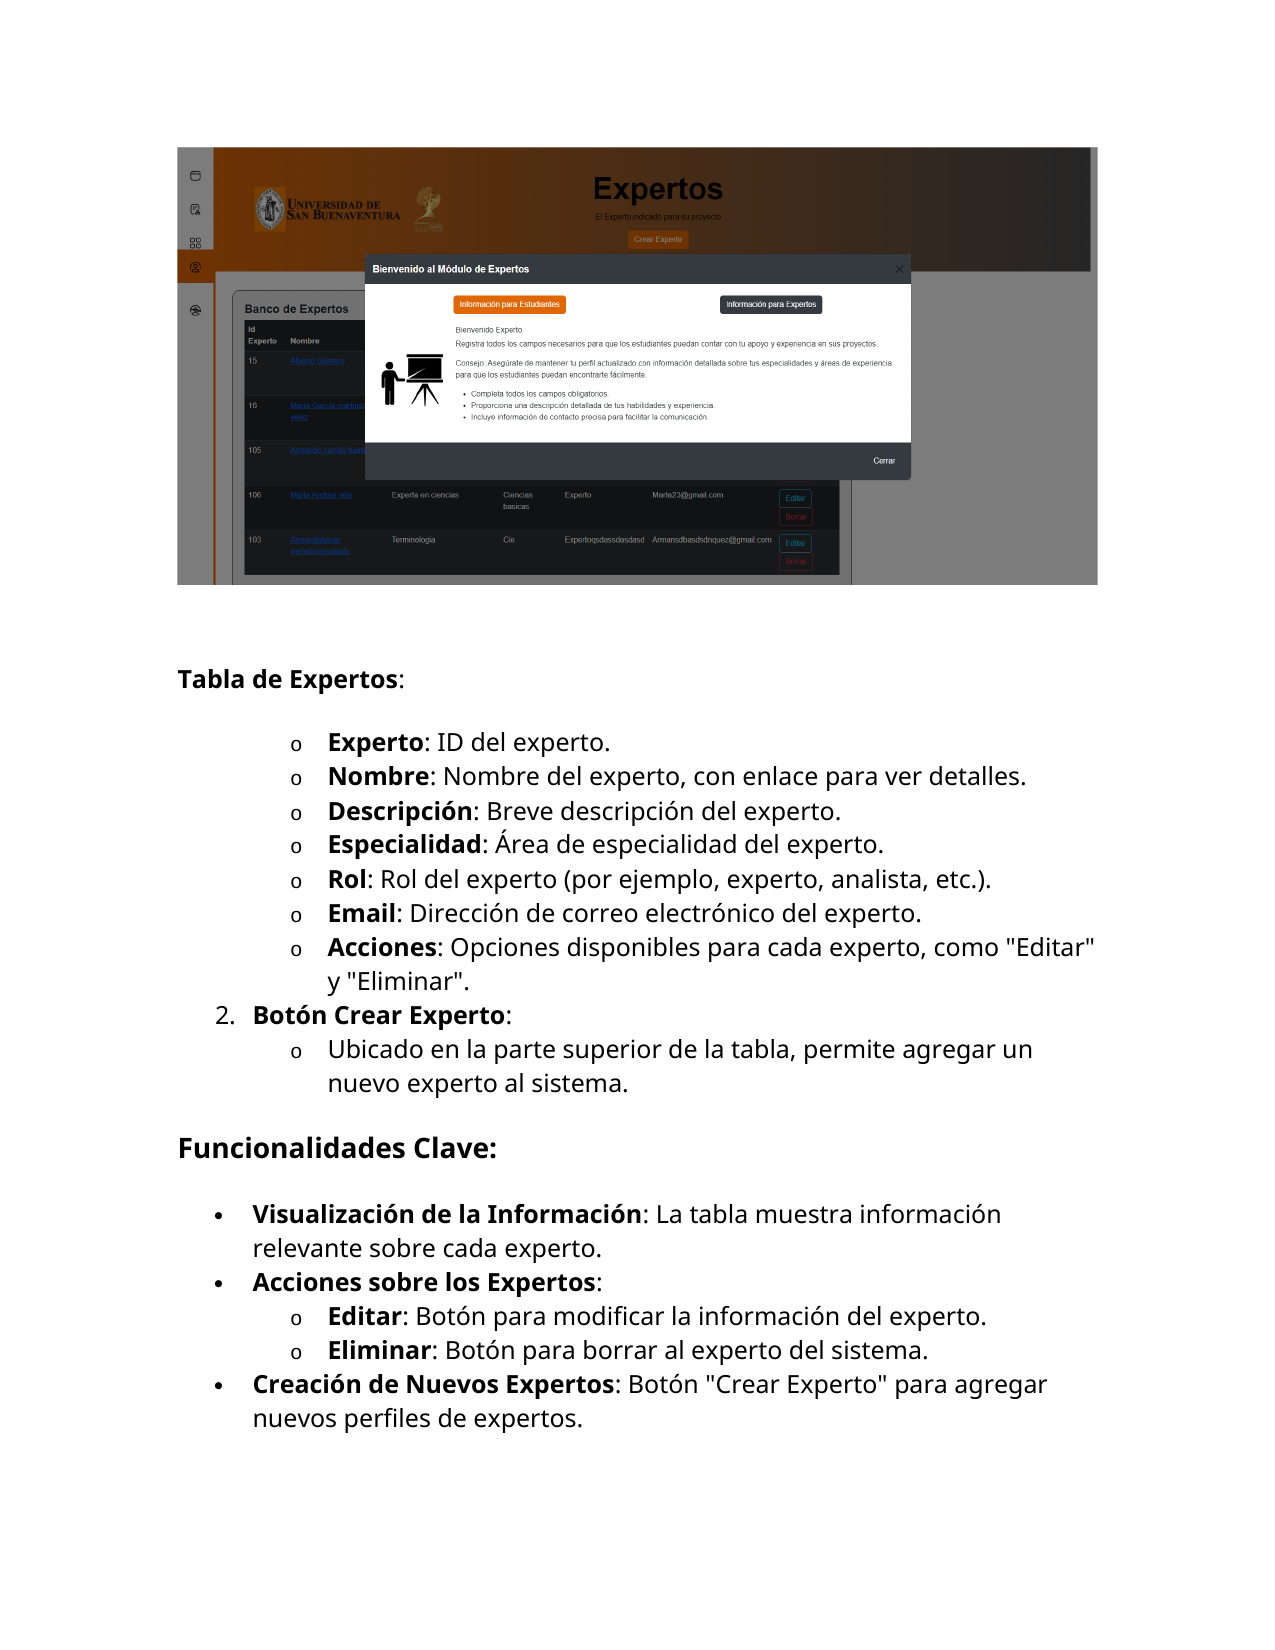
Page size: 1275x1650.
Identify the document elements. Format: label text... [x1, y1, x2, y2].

list Descripción: Breve descripción del experto. [290, 793, 1098, 827]
text Tabla de Expertos: [177, 662, 1098, 696]
list Editar: Botón para modificar la información del experto. [290, 1298, 1098, 1333]
list Rol: Rol del experto (por ejemplo, experto, analista, etc.). [290, 861, 1098, 895]
list Acciones: Opciones disponibles para cada experto, como "Editar" y "Eliminar". [290, 929, 1098, 997]
list Eliminar: Botón para borrar al experto del sistema. [290, 1333, 1098, 1367]
text Funcionalidades Clave: [177, 1129, 1098, 1167]
list Experto: ID del experto. [290, 725, 1098, 759]
list Email: Dirección de correo electrónico del experto. [290, 895, 1098, 929]
list Nombre: Nombre del experto, con enlace para ver detalles. [290, 759, 1098, 793]
list Creación de Nuevos Expertos: Botón "Crear Experto" para agregar nuevos perfiles de expertos. [215, 1367, 1098, 1435]
list Ubicado en la parte superior de la tabla, permite agregar un nuevo experto al sistema. [290, 1032, 1098, 1100]
list Botón Crear Experto: [215, 997, 1098, 1032]
picture [177, 147, 1098, 585]
list Acciones sobre los Expertos: [215, 1264, 1098, 1298]
list Especialidad: Área de especialidad del experto. [290, 827, 1098, 861]
list Visualización de la Información: La tabla muestra información relevante sobre cada experto. [215, 1196, 1098, 1264]
